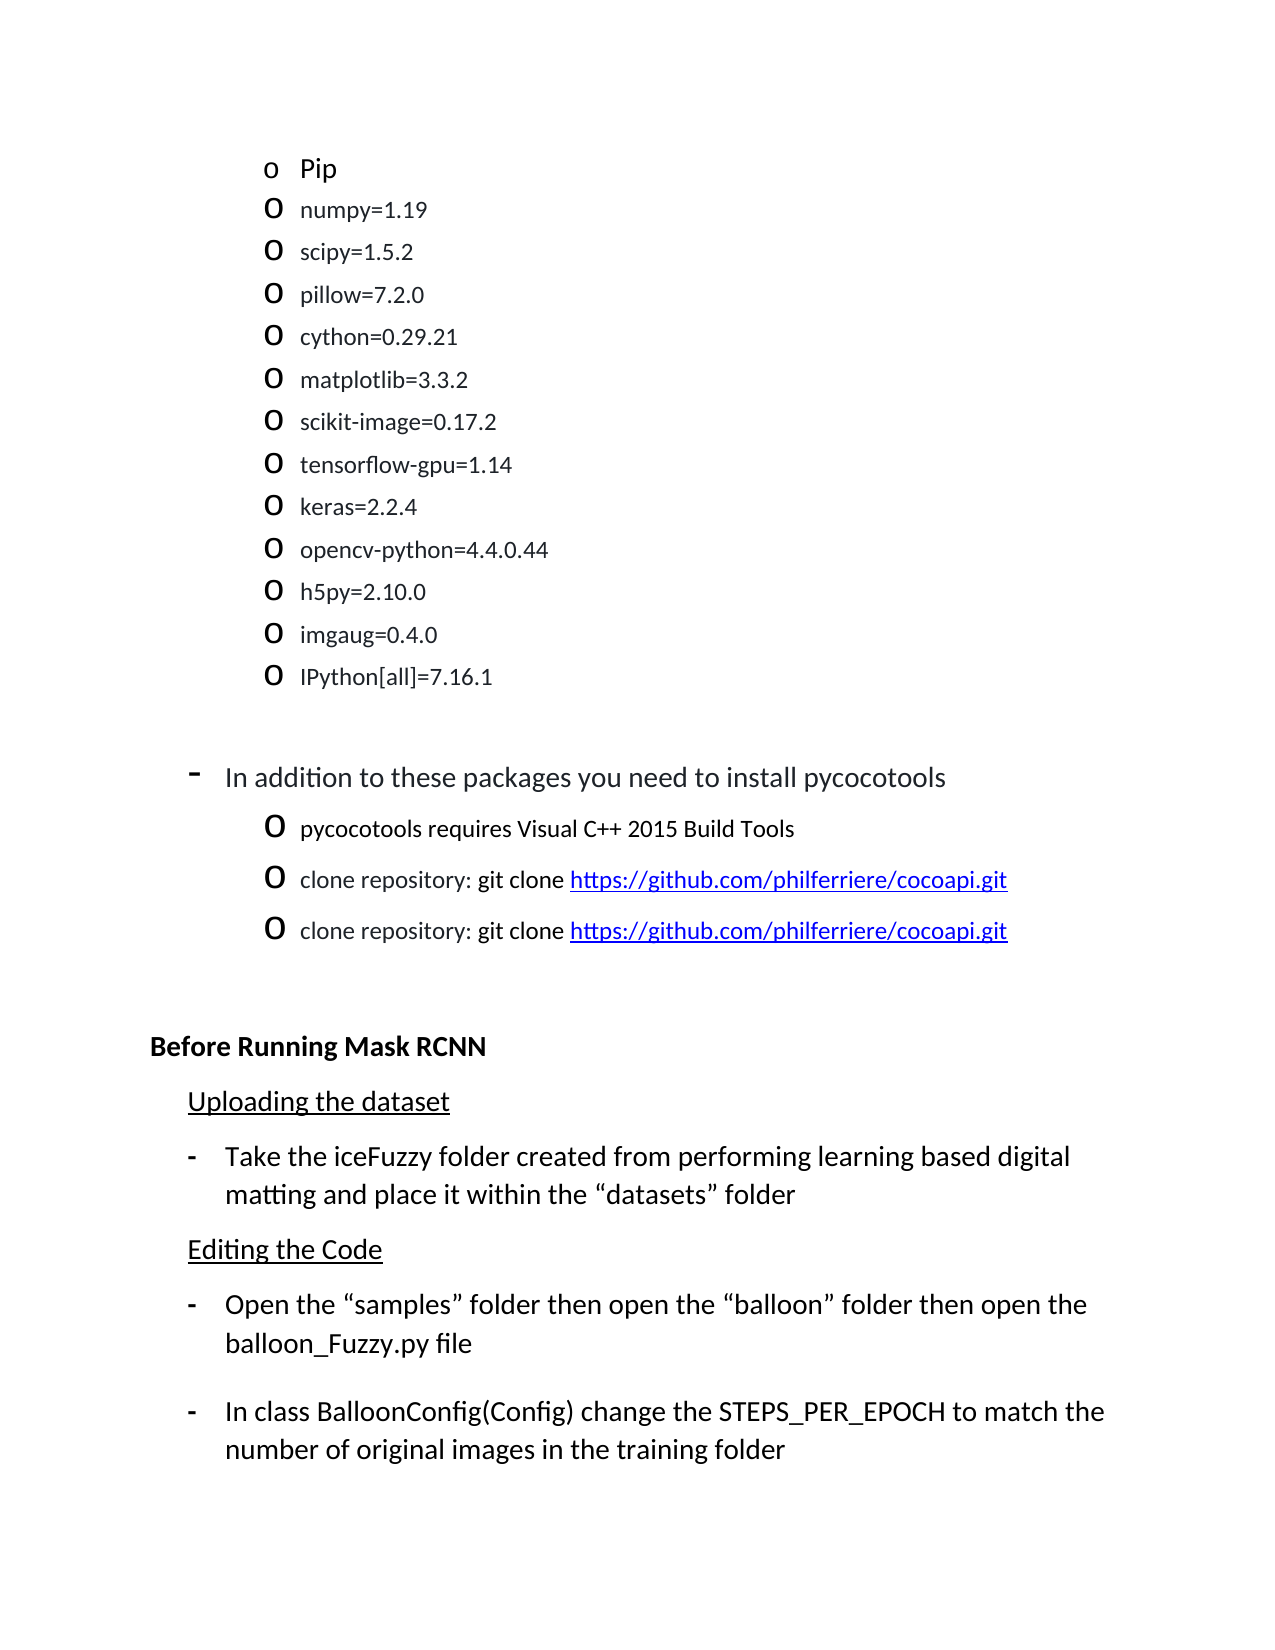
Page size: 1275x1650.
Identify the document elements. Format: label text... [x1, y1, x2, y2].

text Uploading the dataset [150, 1083, 1125, 1118]
list scikit-image=0.17.2 [262, 399, 1125, 442]
list clone repository: git clone https://github.com/philferriere/cocoapi.git [262, 905, 1125, 952]
list In addition to these packages you need to install pycocotools [187, 743, 1125, 799]
list Take the iceFuzzy folder created from performing learning based digital matting and place it within the “datasets” folder [187, 1138, 1125, 1212]
list clone repository: git clone https://github.com/philferriere/cocoapi.git [262, 854, 1125, 901]
text Before Running Mask RCNN [150, 1028, 1125, 1063]
list scipy=1.5.2 [262, 229, 1125, 272]
list pillow=7.2.0 [262, 272, 1125, 314]
list Open the “samples” folder then open the “balloon” folder then open the balloon_Fuzzy.py file [187, 1286, 1125, 1391]
list tensorflow-gpu=1.14 [262, 442, 1125, 484]
list opencv-python=4.4.0.44 [262, 527, 1125, 569]
list h5py=2.10.0 [262, 569, 1125, 612]
list pycocotools requires Visual C++ 2015 Build Tools [262, 803, 1125, 850]
list keras=2.2.4 [262, 484, 1125, 527]
list imgaug=0.4.0 [262, 612, 1125, 654]
list numpy=1.19 [262, 187, 1125, 229]
list IPython[all]=7.16.1 [262, 654, 1125, 697]
list matplotlib=3.3.2 [262, 357, 1125, 399]
text Editing the Code [150, 1231, 1125, 1267]
list cython=0.29.21 [262, 314, 1125, 357]
list In class BalloonConfig(Config) change the STEPS_PER_EPOCH to match the number of original images in the training folder [187, 1393, 1125, 1467]
list Pip [262, 150, 1125, 187]
